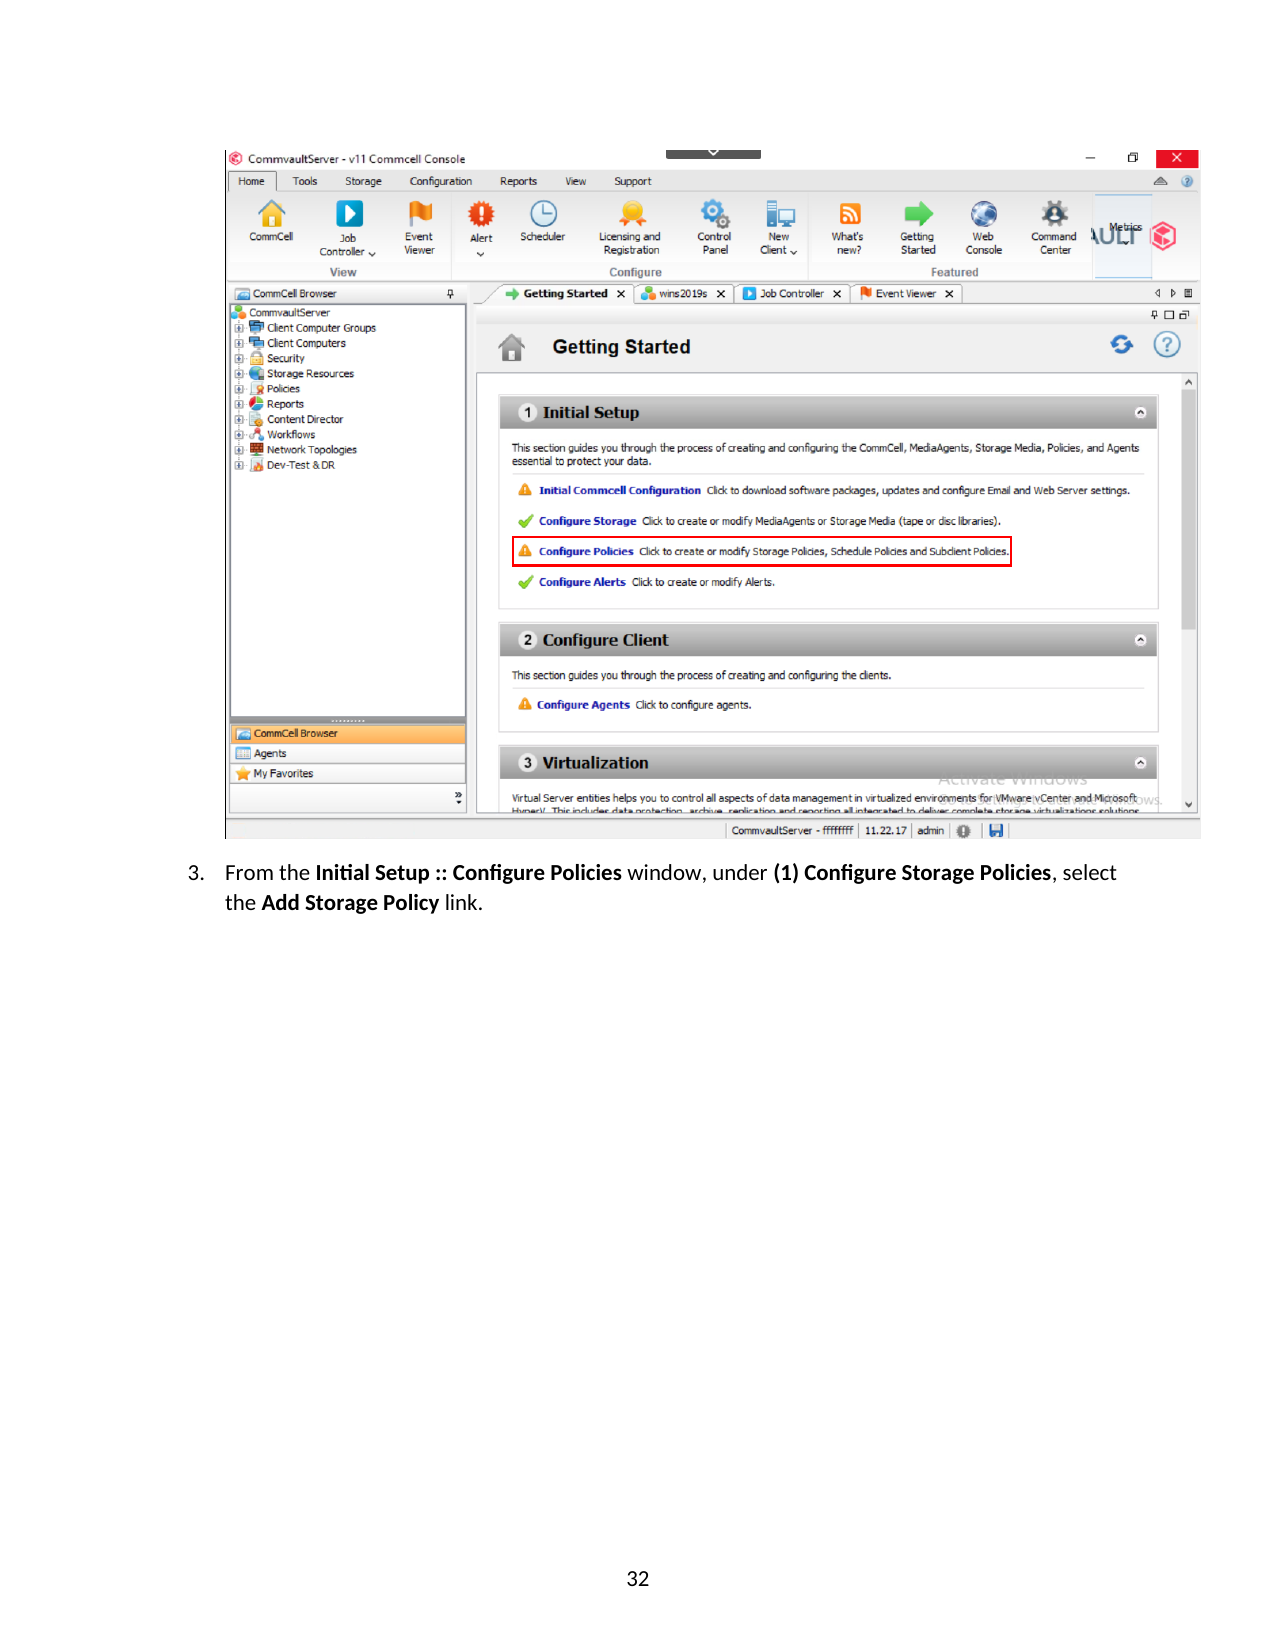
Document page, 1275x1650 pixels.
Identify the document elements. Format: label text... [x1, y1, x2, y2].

picture [225, 150, 1200, 839]
list From the Initial Setup :: Configure Policies window, under (1) Configure Storage Policies, select the Add Storage Policy link. [187, 858, 1125, 916]
